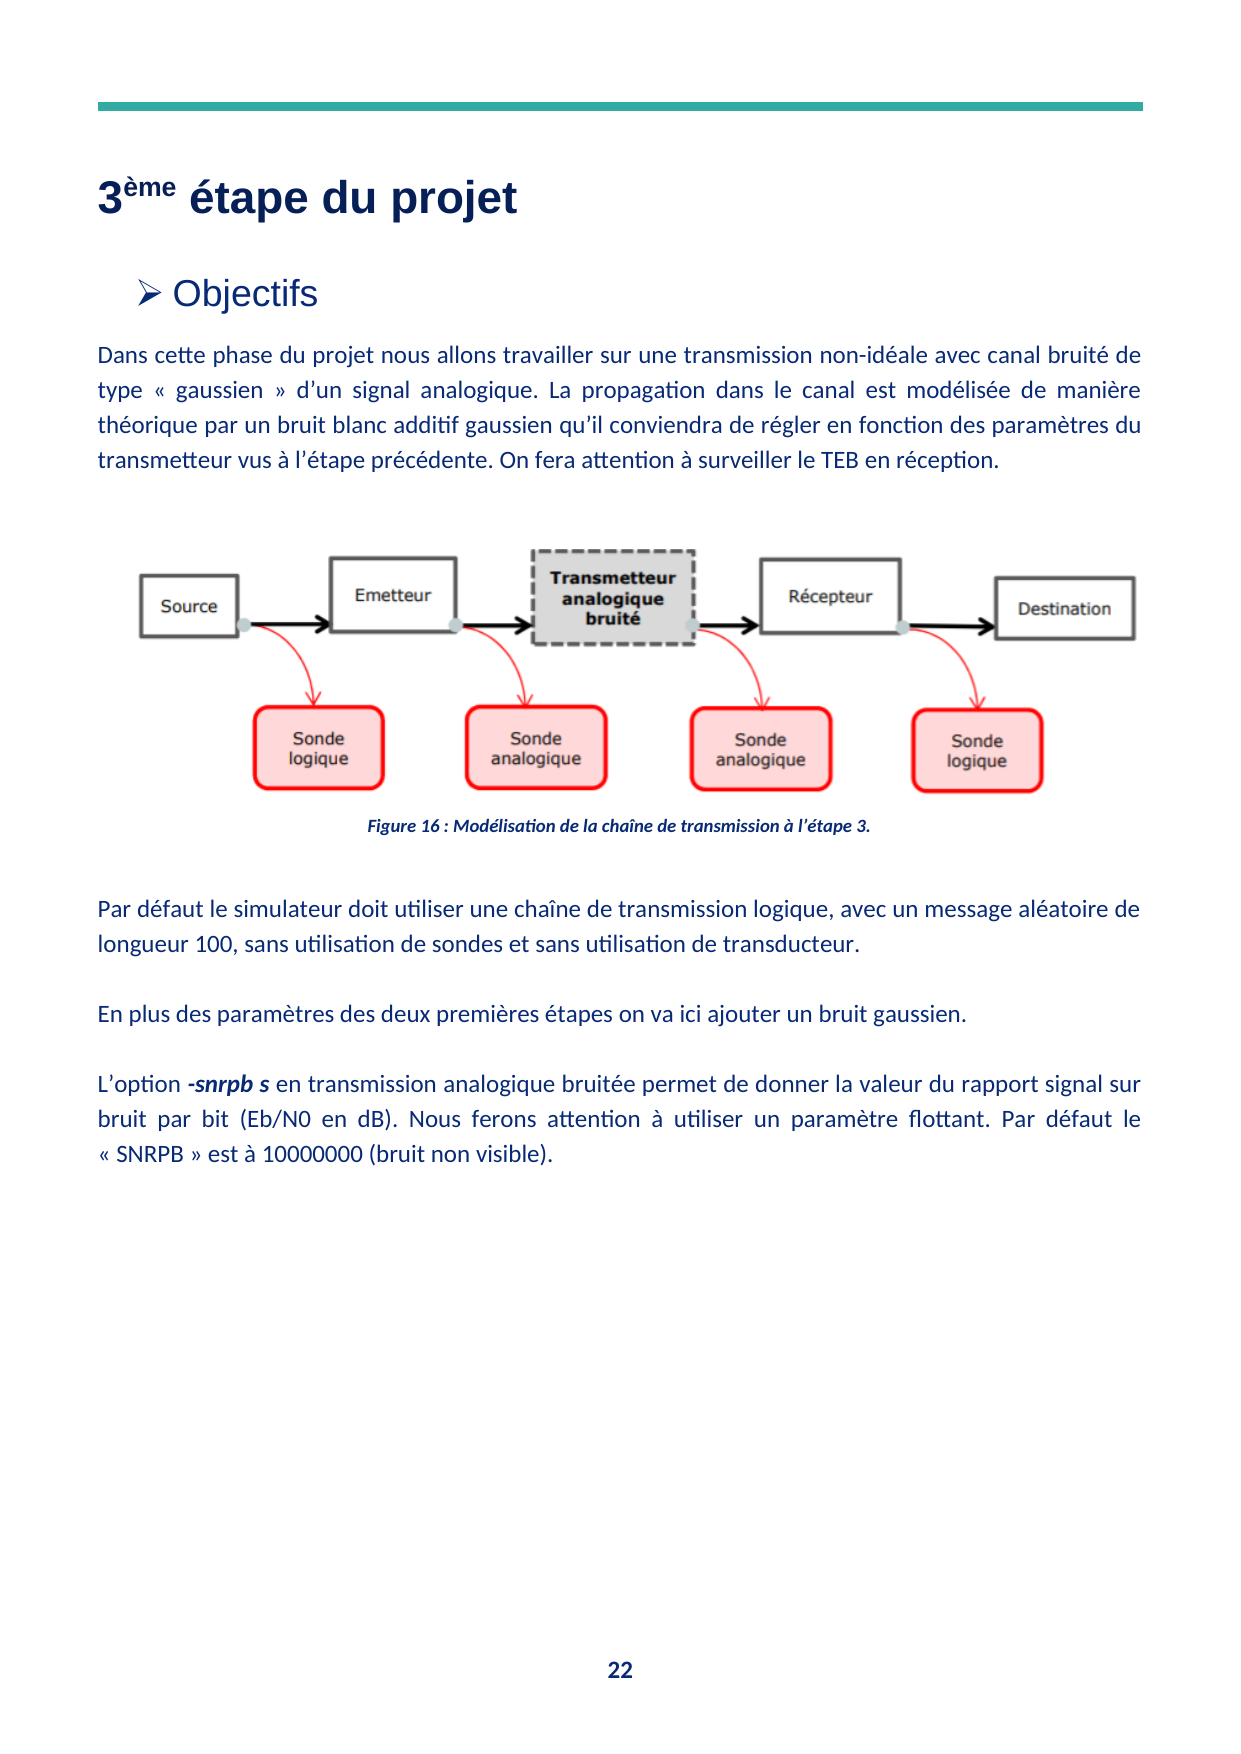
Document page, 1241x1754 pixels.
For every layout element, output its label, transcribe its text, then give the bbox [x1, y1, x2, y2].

text Par défaut le simulateur doit utiliser une chaîne de transmission logique, avec un message aléatoire de longueur 100, sans utilisation de sondes et sans utilisation de transducteur. [97, 893, 1143, 958]
subtitle Objectifs [135, 271, 1143, 314]
subtitle 3ème étape du projet [97, 171, 1143, 224]
picture [97, 549, 1143, 810]
text Dans cette phase du projet nous allons travailler sur une transmission non-idéale avec canal bruité de type « gaussien » d’un signal analogique. La propagation dans le canal est modélisée de manière théorique par un bruit blanc additif gaussien qu’il conviendra de régler en fonction des paramètres du transmetteur vus à l’étape précédente. On fera attention à surveiller le TEB en réception. [97, 339, 1143, 474]
text Figure 16 : Modélisation de la chaîne de transmission à l’étape 3. [97, 814, 1143, 837]
text L’option -snrpb s en transmission analogique bruitée permet de donner la valeur du rapport signal sur bruit par bit (Eb/N0 en dB). Nous ferons attention à utiliser un paramètre flottant. Par défaut le « SNRPB » est à 10000000 (bruit non visible). [97, 1068, 1143, 1168]
text En plus des paramètres des deux premières étapes on va ici ajouter un bruit gaussien. [97, 998, 1143, 1028]
